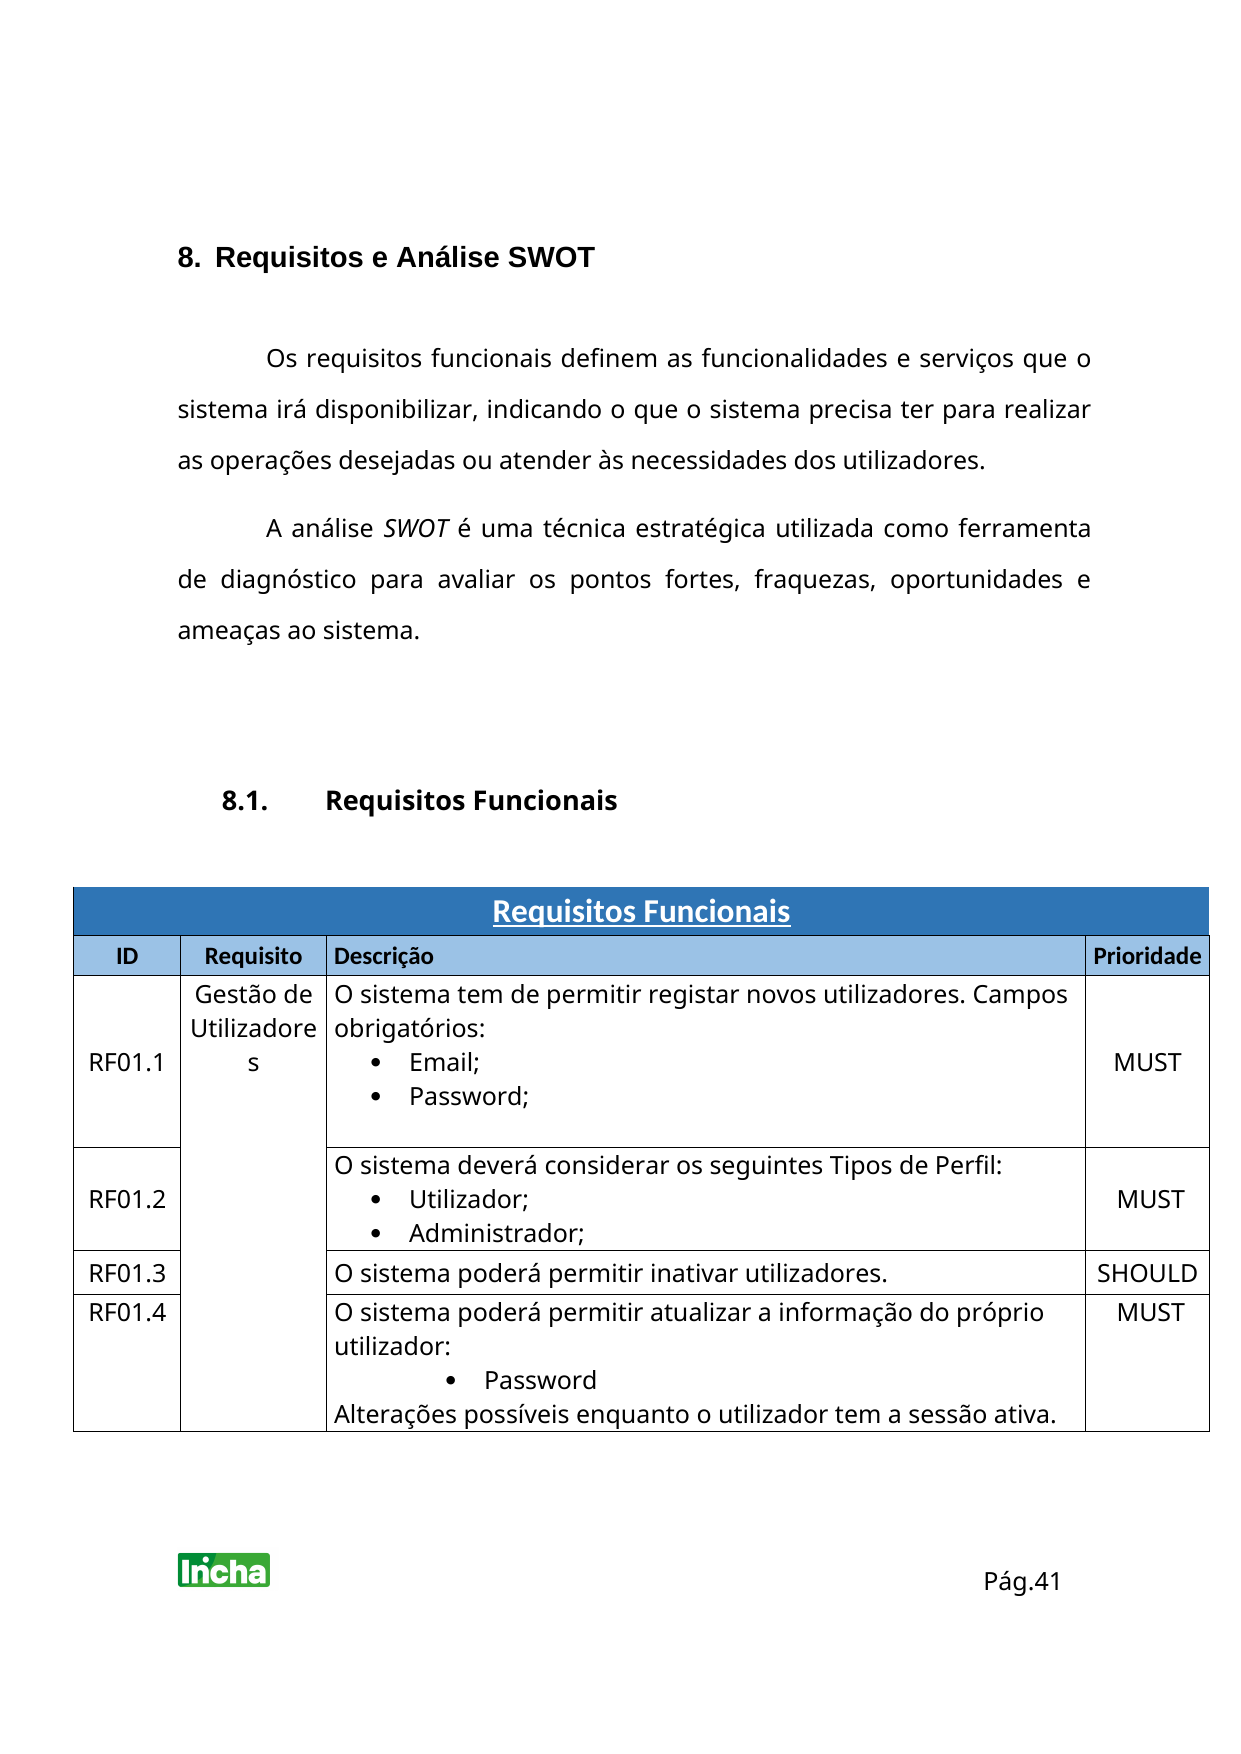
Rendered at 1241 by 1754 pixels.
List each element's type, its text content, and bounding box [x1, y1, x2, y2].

table_cell RF01.2 [74, 1148, 180, 1250]
table_header Requisitos Funcionais [74, 887, 1209, 935]
picture [177, 1547, 279, 1591]
table_cell RF01.3 [74, 1251, 180, 1293]
table_cell Descrição [327, 936, 1085, 975]
table_cell Prioridade [1086, 936, 1209, 975]
table_cell MUST [1086, 1295, 1209, 1431]
table_cell MUST [1086, 976, 1209, 1147]
table_cell SHOULD [1086, 1251, 1209, 1293]
text Os requisitos funcionais definem as funcionalidades e serviços que o sistema irá disponibilizar, indicando o que o sistema precisa ter para realizar as operações desejadas ou atender às necessidades dos utilizadores. [177, 341, 1092, 477]
subtitle Requisitos e Análise SWOT [177, 240, 1092, 274]
table_cell Requisito [181, 936, 326, 975]
table_cell O sistema deverá considerar os seguintes Tipos de Perfil: Utilizador; Administrador; [327, 1148, 1085, 1250]
table_cell RF01.1 [74, 976, 180, 1147]
subtitle Requisitos Funcionais [222, 781, 1092, 818]
text A análise SWOT é uma técnica estratégica utilizada como ferramenta de diagnóstico para avaliar os pontos fortes, fraquezas, oportunidades e ameaças ao sistema. [177, 510, 1092, 647]
table_cell MUST [1086, 1148, 1209, 1250]
table_cell ID [74, 936, 180, 975]
table_cell O sistema poderá permitir atualizar a informação do próprio utilizador: Password Alterações possíveis enquanto o utilizador tem a sessão ativa. [327, 1295, 1085, 1431]
table_cell RF01.4 [74, 1295, 180, 1431]
table_cell Gestão de Utilizadores [181, 976, 326, 1431]
table_cell O sistema poderá permitir inativar utilizadores. [327, 1251, 1085, 1293]
table_cell O sistema tem de permitir registar novos utilizadores. Campos obrigatórios: Email; Password; [327, 976, 1085, 1147]
